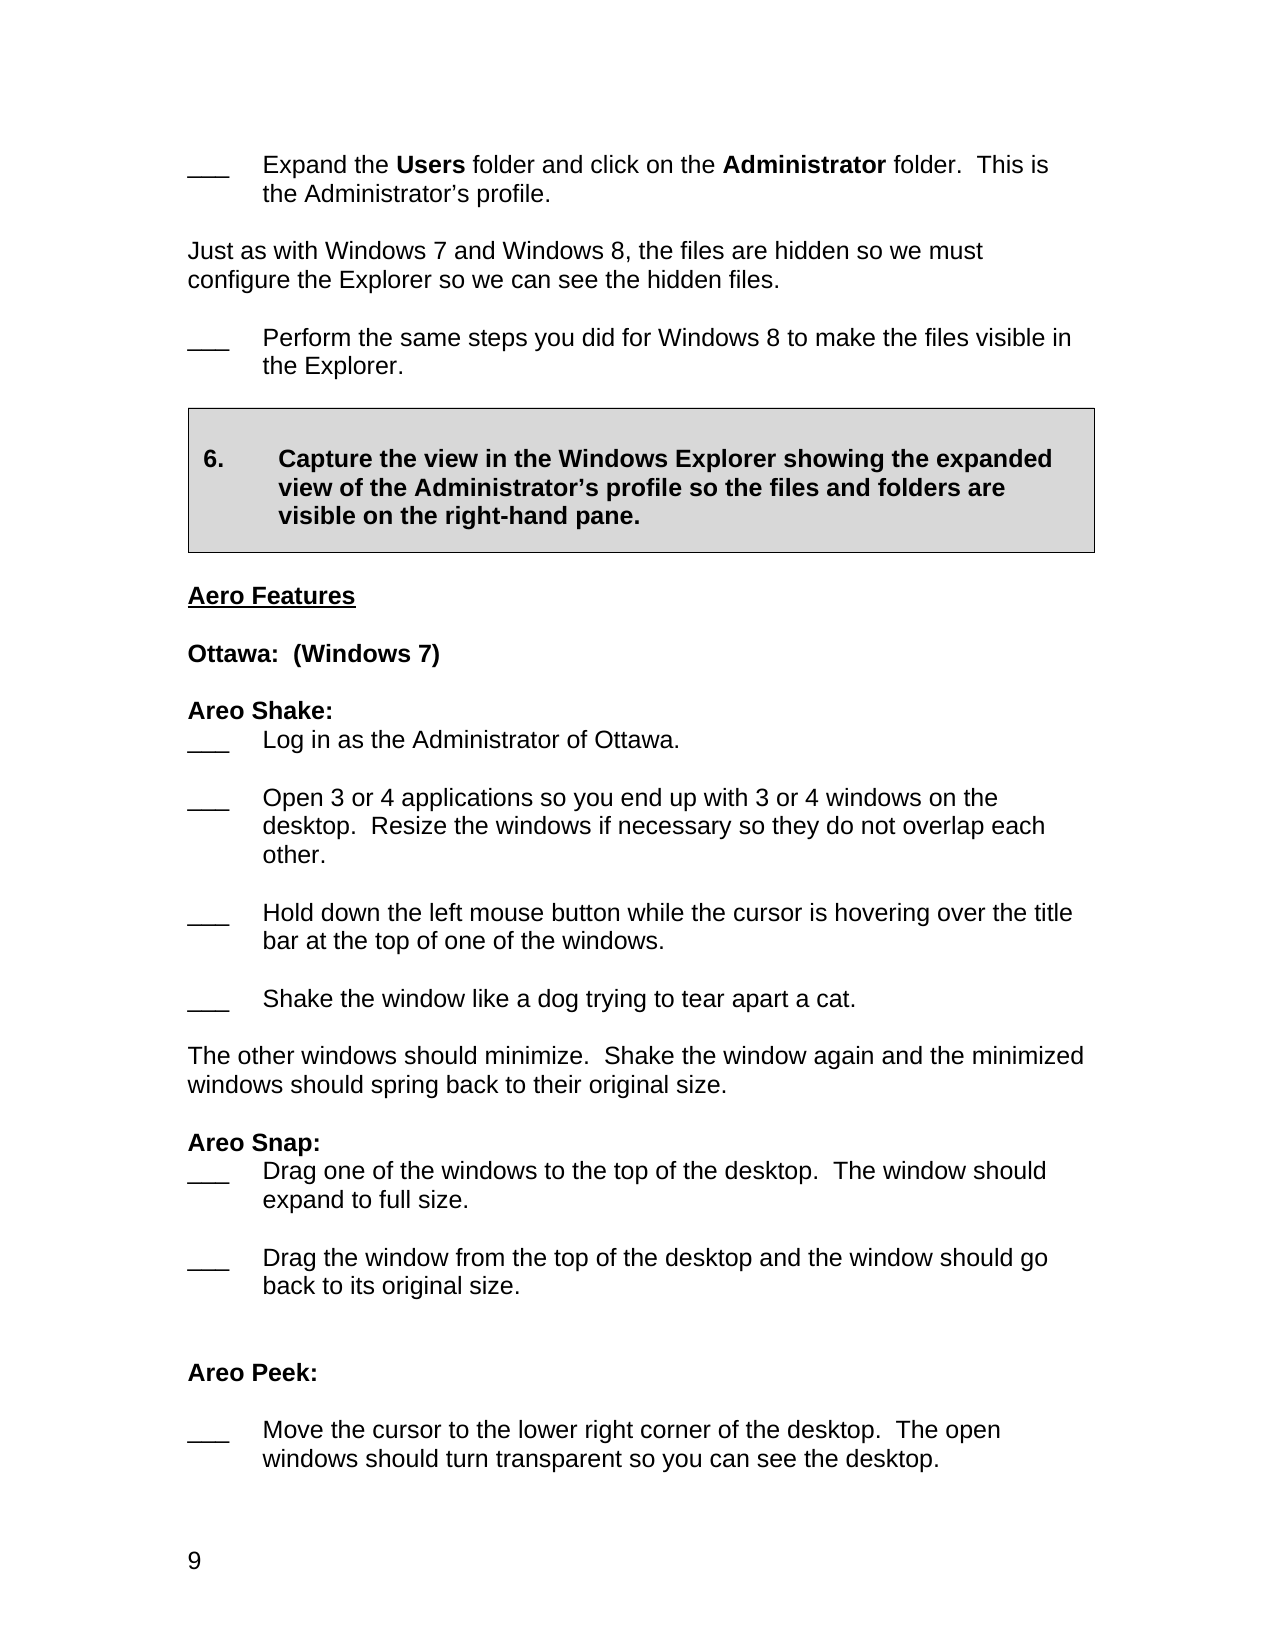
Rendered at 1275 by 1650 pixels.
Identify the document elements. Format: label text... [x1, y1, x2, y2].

text ___ Drag one of the windows to the top of the desktop. The window should [187, 1156, 1087, 1185]
text The other windows should minimize. Shake the window again and the minimized windows should spring back to their original size. [187, 1041, 1087, 1099]
text Just as with Windows 7 and Windows 8, the files are hidden so we must configure the Explorer so we can see the hidden files. [187, 236, 1087, 294]
text Areo Peek: [187, 1357, 1087, 1386]
text ___ Shake the window like a dog trying to tear apart a cat. [187, 984, 1087, 1012]
text Areo Snap: [187, 1127, 1087, 1156]
text ___ Perform the same steps you did for Windows 8 to make the files visible in the Explorer. [187, 322, 1087, 380]
text ___ Hold down the left mouse button while the cursor is hovering over the title bar at the top of one of the windows. [187, 897, 1087, 955]
text expand to full size. [187, 1185, 1087, 1214]
text Aero Features [187, 581, 1087, 610]
text ___ Open 3 or 4 applications so you end up with 3 or 4 windows on the desktop. Resize the windows if necessary so they do not overlap each other. [187, 782, 1087, 869]
text ___ Expand the Users folder and click on the Administrator folder. This is the Administrator’s profile. [187, 150, 1087, 207]
text ___ Log in as the Administrator of Ottawa. [187, 725, 1087, 754]
text ___ Drag the window from the top of the desktop and the window should go back to its original size. [187, 1242, 1087, 1300]
text Areo Shake: [187, 696, 1087, 725]
text ___ Move the cursor to the lower right corner of the desktop. The open windows should turn transparent so you can see the desktop. [187, 1415, 1087, 1472]
text Ottawa: (Windows 7) [187, 639, 1087, 667]
